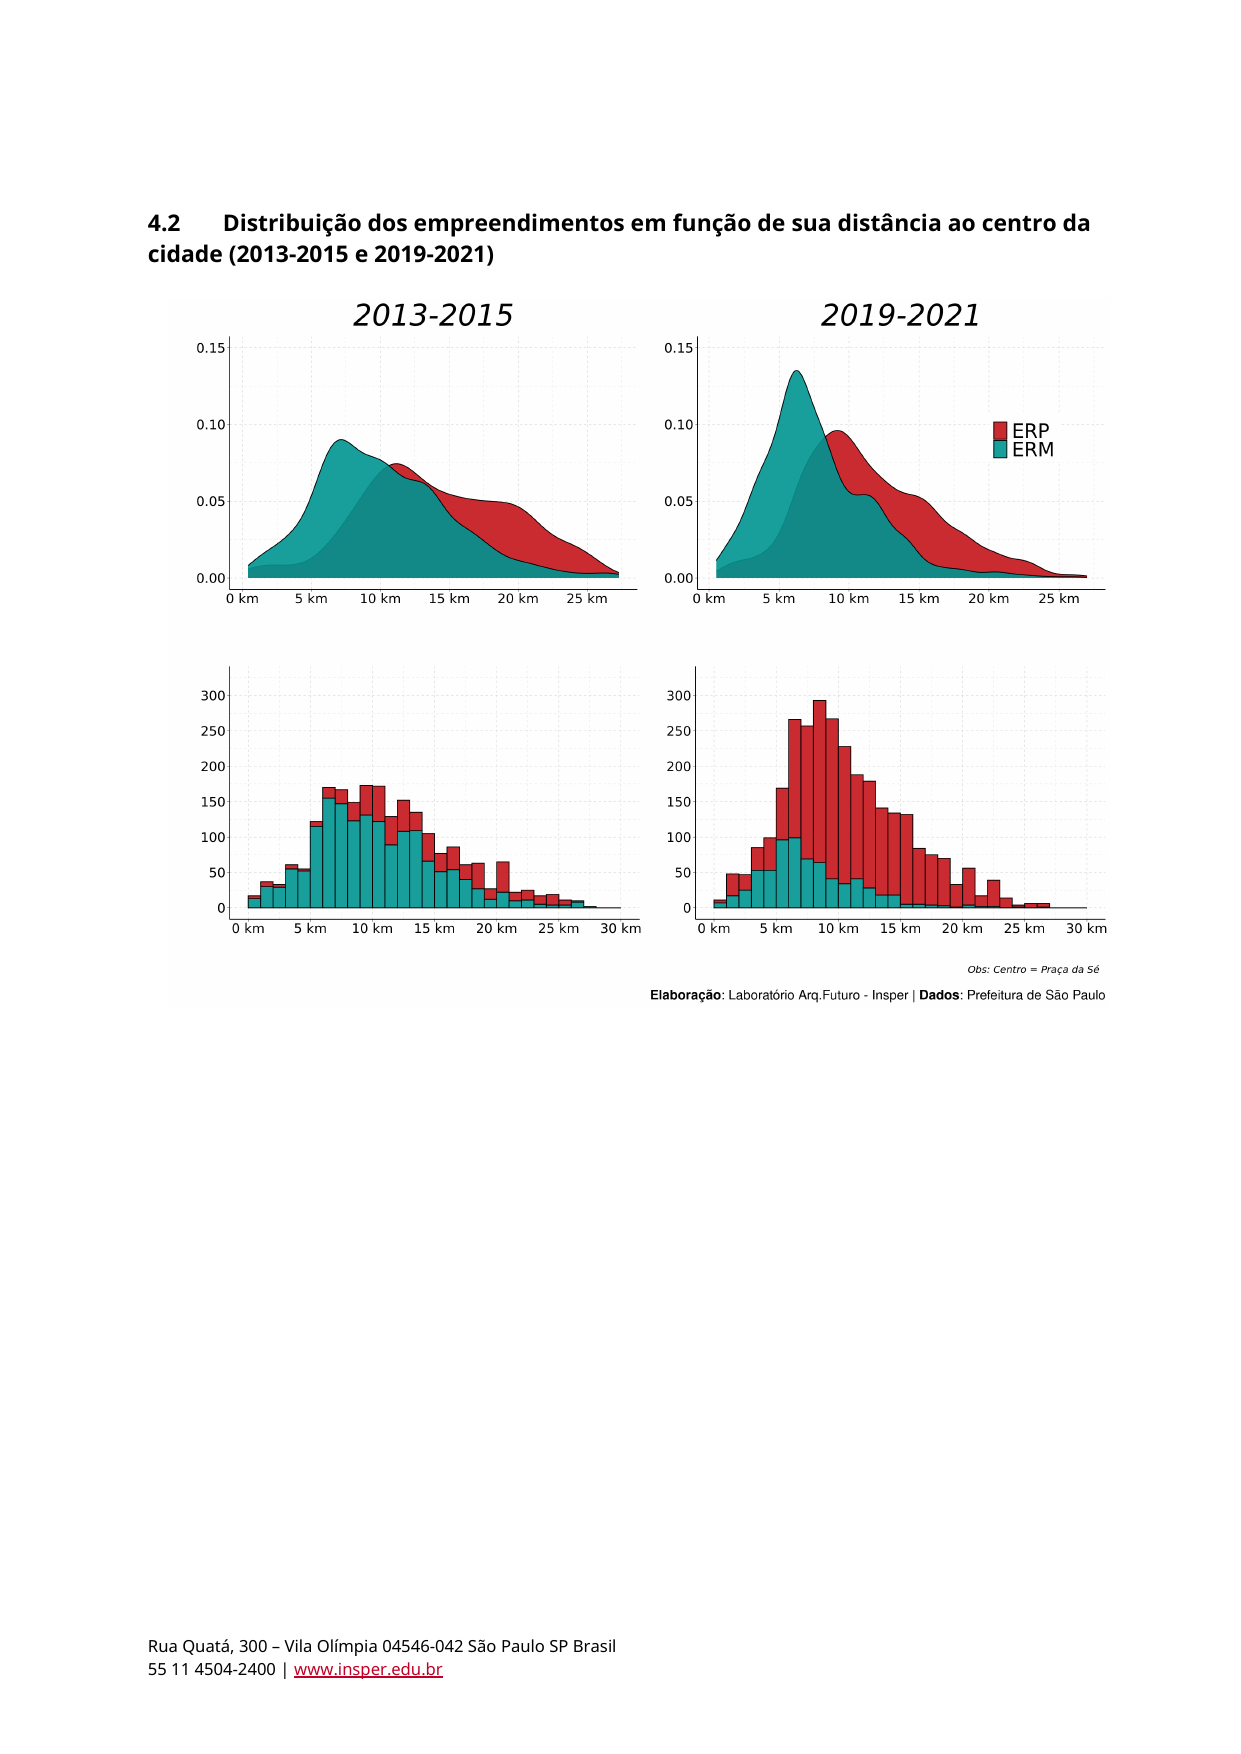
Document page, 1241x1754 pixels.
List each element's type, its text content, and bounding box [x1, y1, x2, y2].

subtitle 4.2 Distribuição dos empreendimentos em função de sua distância ao centro da cidade (2013-2015 e 2019-2021) [148, 207, 1093, 269]
picture [166, 298, 1111, 1007]
